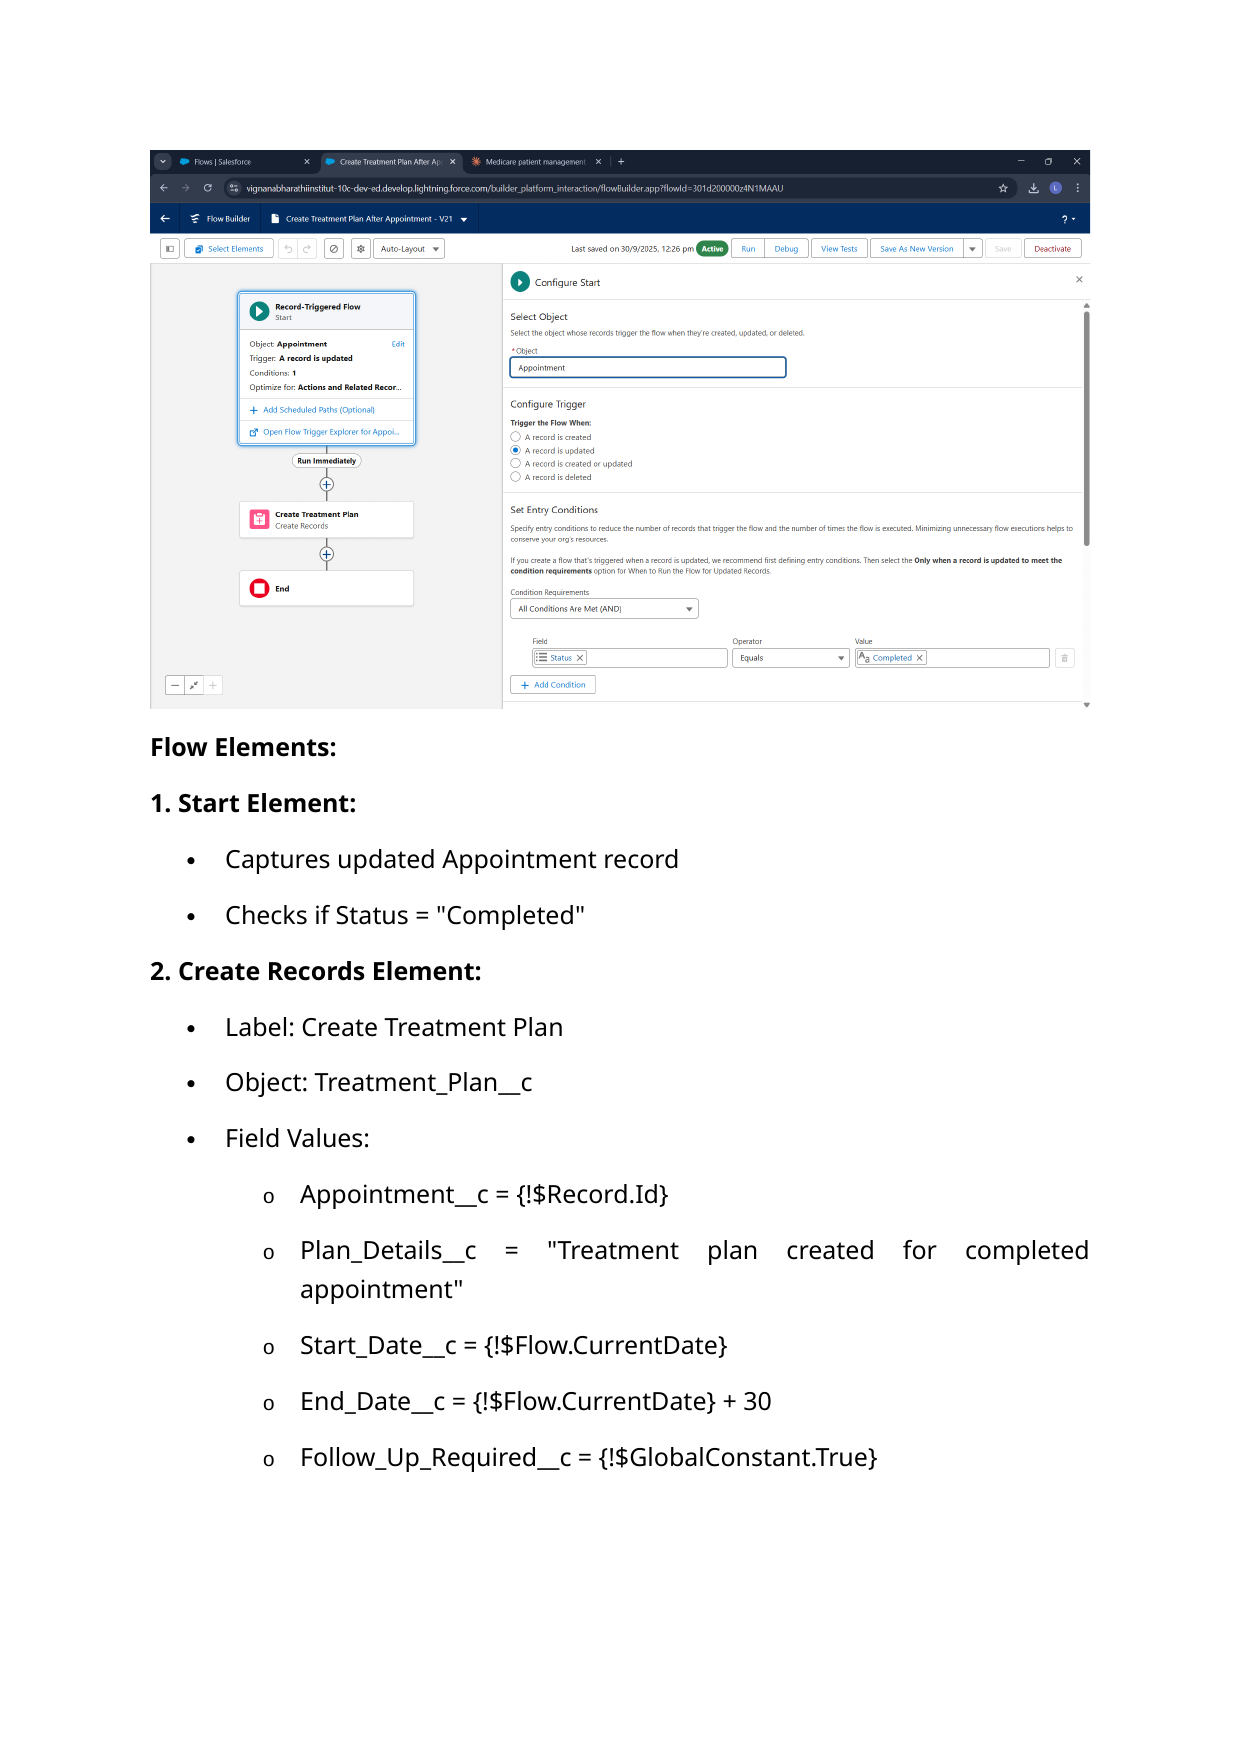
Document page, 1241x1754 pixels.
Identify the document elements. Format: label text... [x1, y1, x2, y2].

list Label: Create Treatment Plan [187, 1009, 1090, 1043]
text 2. Create Records Element: [150, 953, 1090, 987]
list Checks if Status = "Completed" [187, 897, 1090, 932]
list Field Values: [187, 1121, 1090, 1155]
list End_Date__c = {!$Flow.CurrentDate} + 30 [262, 1383, 1090, 1417]
text 1. Start Element: [150, 786, 1090, 820]
list Start_Date__c = {!$Flow.CurrentDate} [262, 1327, 1090, 1362]
list Object: Treatment_Plan__c [187, 1065, 1090, 1099]
list Appointment__c = {!$Record.Id} [262, 1177, 1090, 1211]
picture [150, 150, 1091, 709]
text Flow Elements: [150, 730, 1090, 764]
list Plan_Details__c = "Treatment plan created for completed appointment" [262, 1232, 1090, 1306]
list Follow_Up_Required__c = {!$GlobalConstant.True} [262, 1439, 1090, 1473]
list Captures updated Appointment record [187, 842, 1090, 876]
